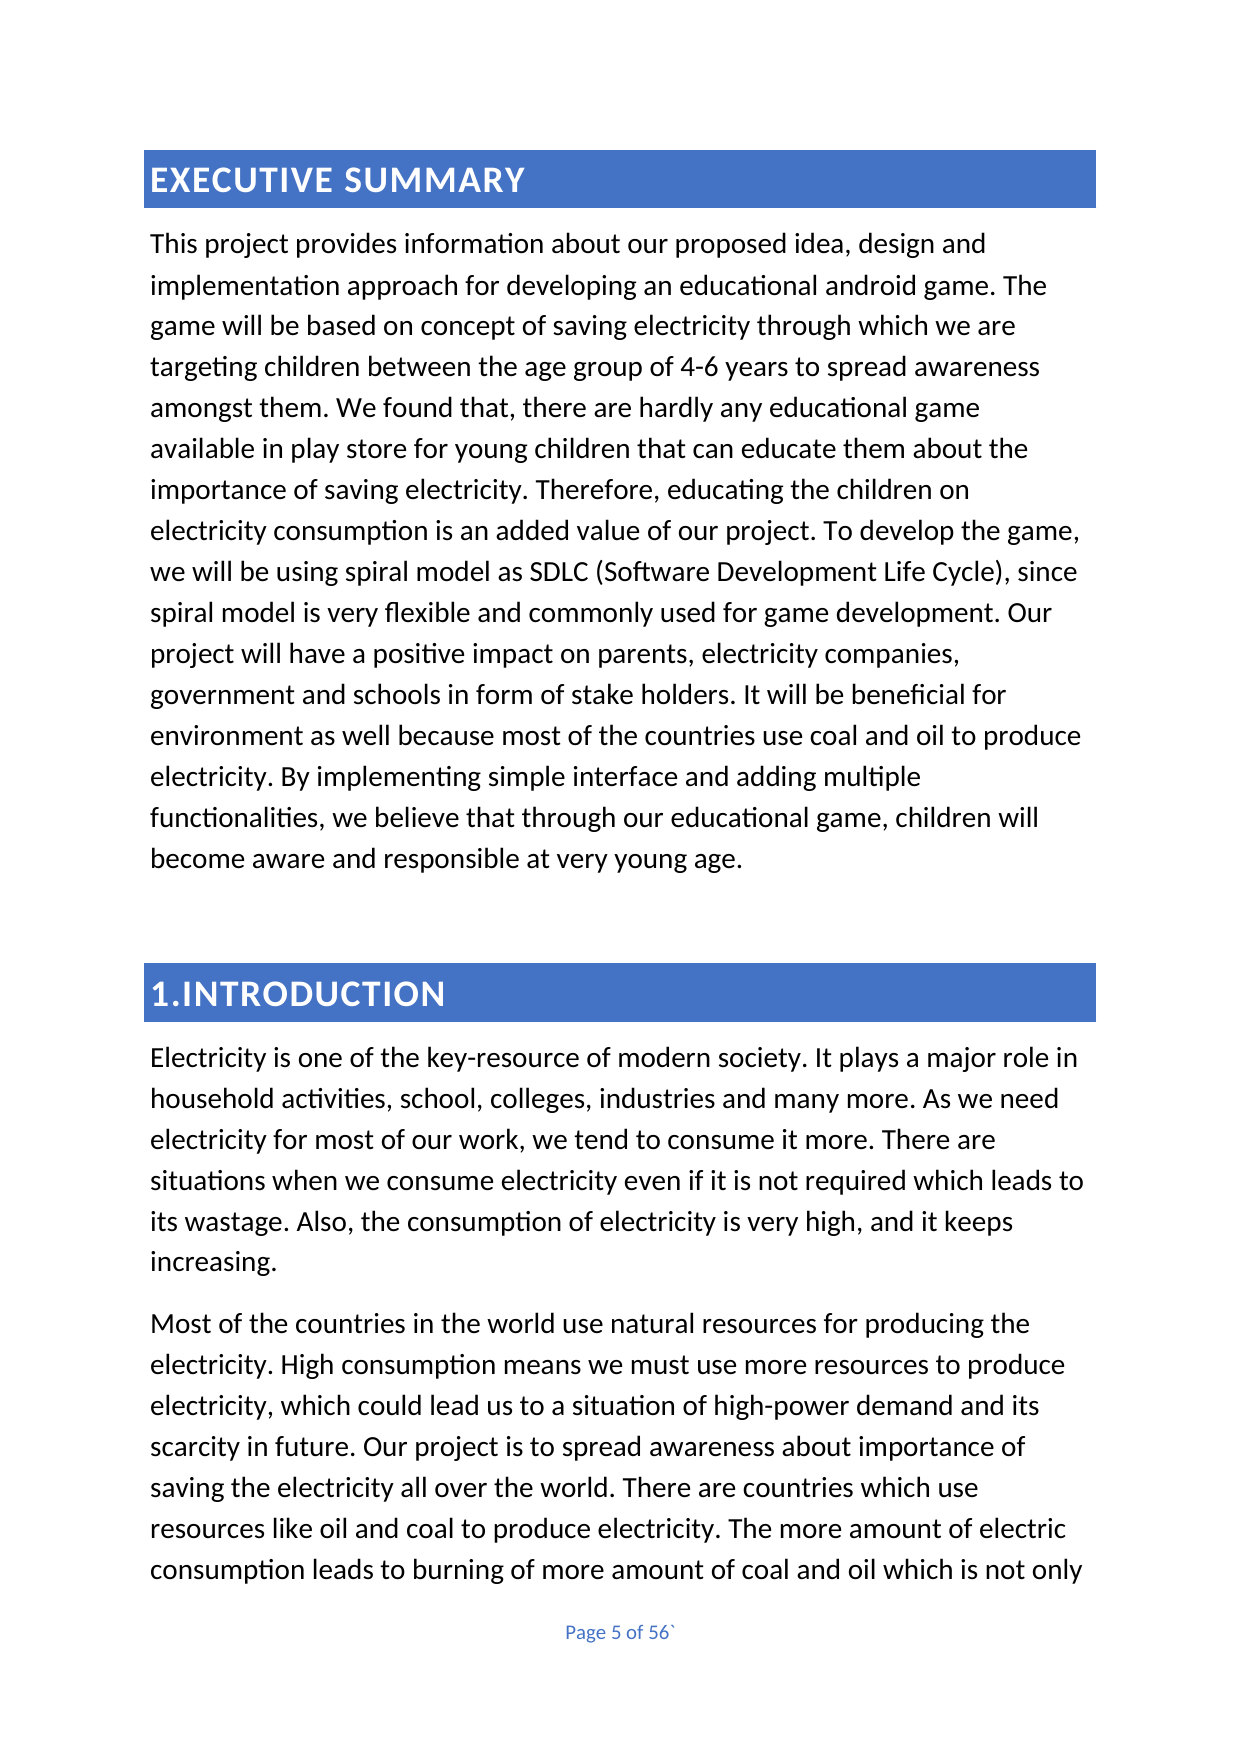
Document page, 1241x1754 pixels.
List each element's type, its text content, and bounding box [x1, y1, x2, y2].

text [150, 1305, 1090, 1587]
subtitle 1.Introduction [150, 970, 1090, 1015]
subtitle EXECUTIVE SUMMARY [150, 156, 1090, 202]
text This project provides information about our proposed idea, design and implementation approach for developing an educational android game. The game will be based on concept of saving electricity through which we are targeting children between the age group of 4-6 years to spread awareness amongst them. We found that, there are hardly any educational game available in play store for young children that can educate them about the importance of saving electricity. Therefore, educating the children on electricity consumption is an added value of our project. To develop the game, we will be using spiral model as SDLC (Software Development Life Cycle), since spiral model is very flexible and commonly used for game development. Our project will have a positive impact on parents, electricity companies, government and schools in form of stake holders. It will be beneficial for environment as well because most of the countries use coal and oil to produce electricity. By implementing simple interface and adding multiple functionalities, we believe that through our educational game, children will become aware and responsible at very young age. [150, 226, 1090, 875]
text Electricity is one of the key-resource of modern society. It plays a major role in household activities, school, colleges, industries and many more. As we need electricity for most of our work, we tend to consume it more. There are situations when we consume electricity even if it is not required which leads to its wastage. Also, the consumption of electricity is very high, and it keeps increasing. [150, 1039, 1090, 1279]
